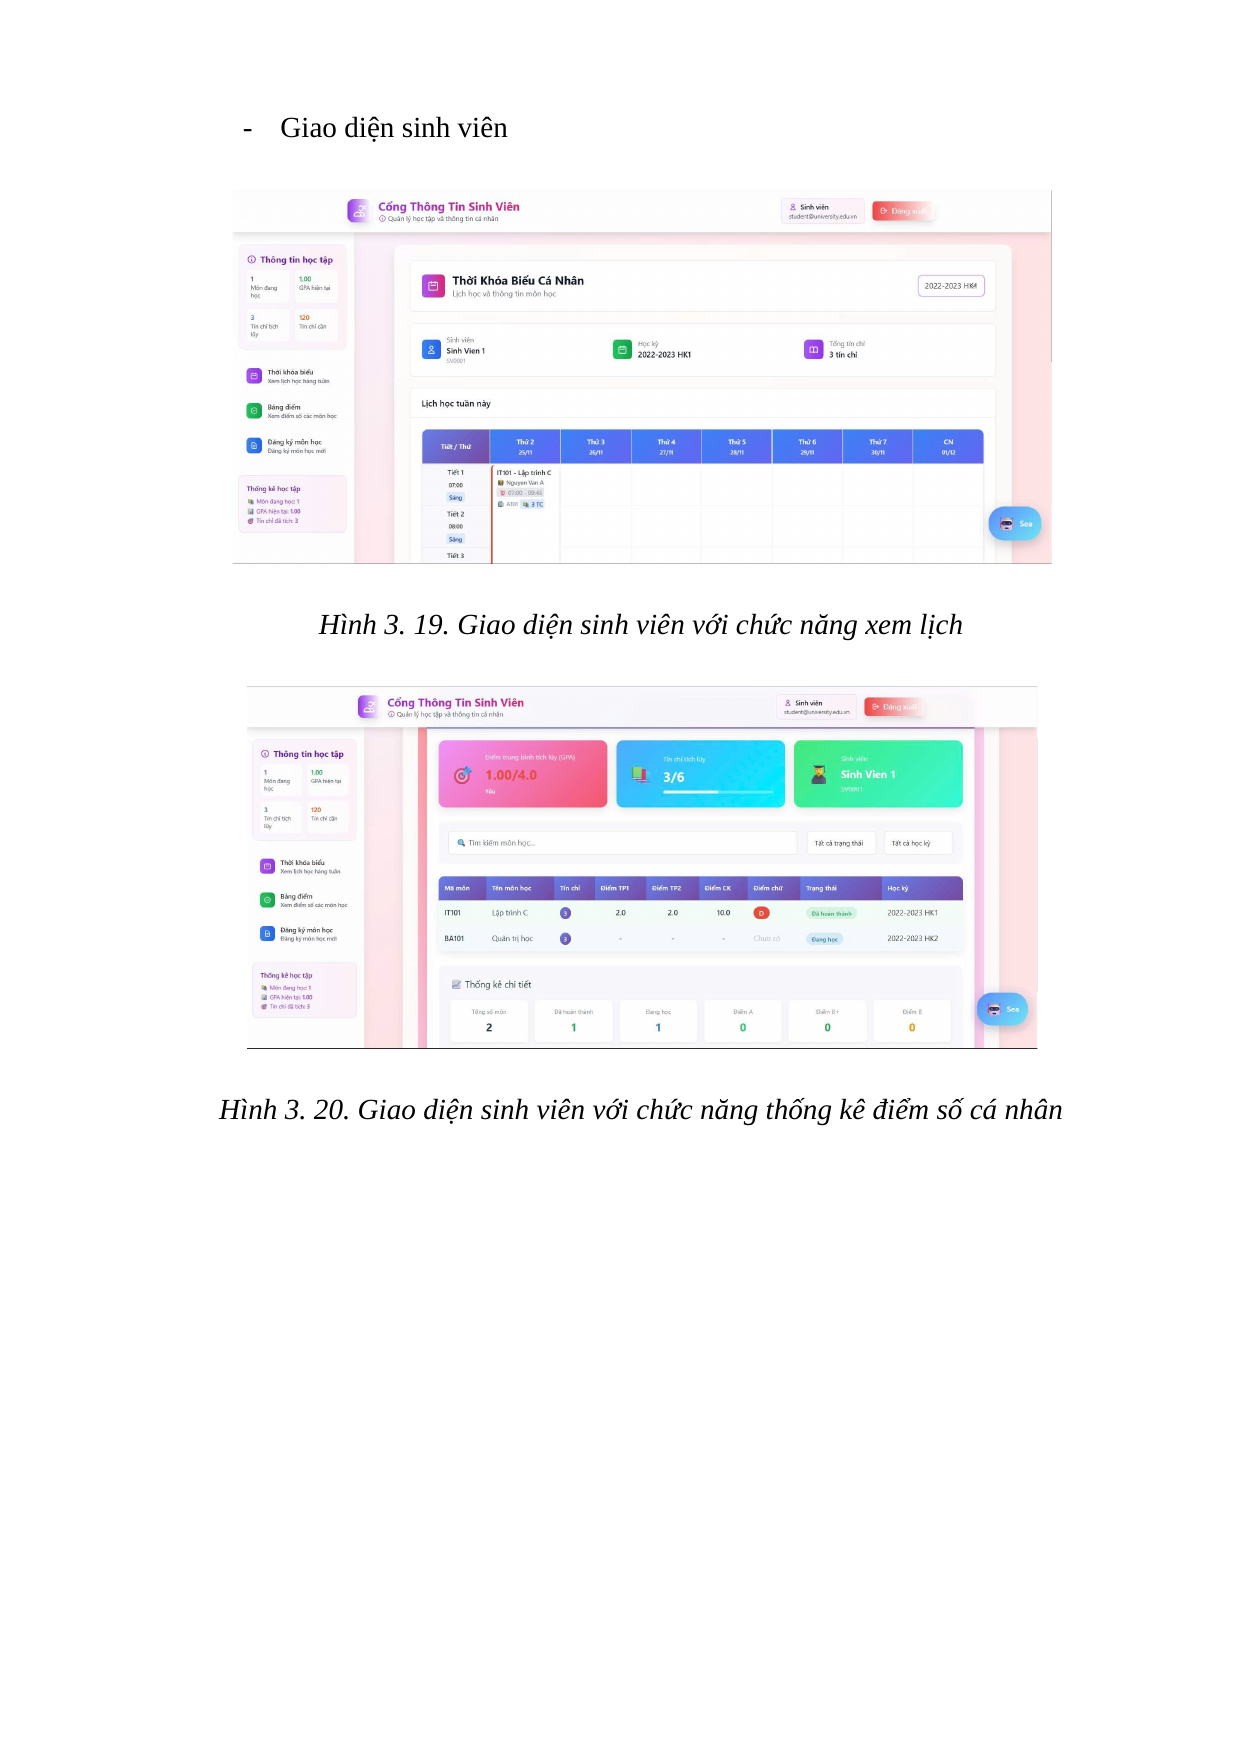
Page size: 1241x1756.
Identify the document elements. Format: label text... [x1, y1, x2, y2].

text Hình 3. 19. Giao diện sinh viên với chức năng xem lịch [177, 607, 1107, 641]
list Giao diện sinh viên [243, 110, 1107, 144]
text Hình 3. 20. Giao diện sinh viên với chức năng thống kê điểm số cá nhân [177, 1092, 1107, 1125]
picture [247, 686, 1038, 1049]
picture [232, 190, 1052, 564]
